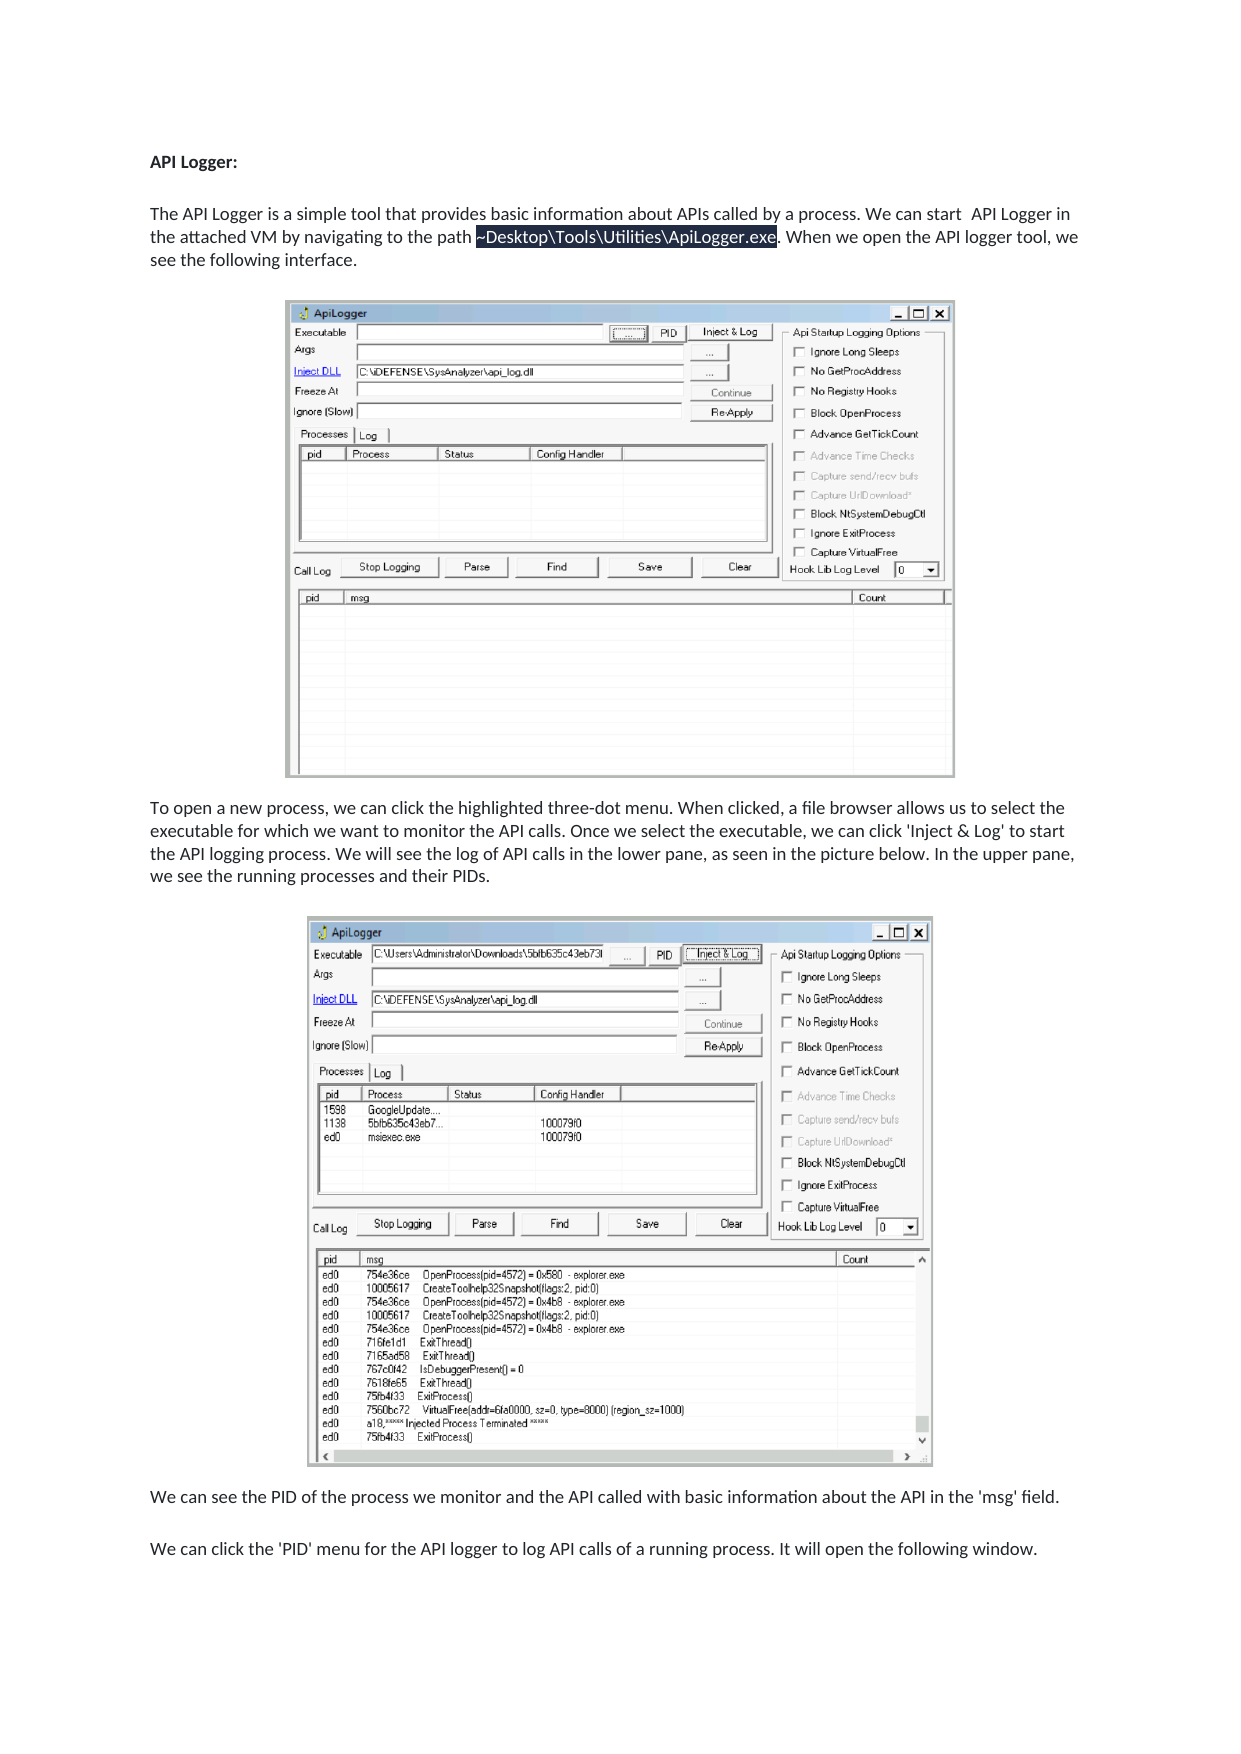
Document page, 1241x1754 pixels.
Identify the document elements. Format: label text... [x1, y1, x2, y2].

text We can click the 'PID' menu for the API logger to log API calls of a running process. It will open the following window. [150, 1537, 1090, 1560]
text To open a new process, we can click the highlighted three-dot menu. When clicked, a file browser allows us to select the executable for which we want to monitor the API calls. Once we select the executable, we can click 'Inject & Log' to start the API logging process. We will see the log of API calls in the lower pane, as seen in the picture below. In the upper pane, we see the running processes and their PIDs. [150, 796, 1090, 887]
text The API Logger is a simple tool that provides basic information about APIs called by a process. We can start API Logger in the attached VM by navigating to the path ~Desktop\Tools\Utilities\ApiLogger.exe. When we open the API logger tool, we see the following interface. [150, 202, 1090, 271]
picture [307, 916, 934, 1467]
picture [285, 300, 955, 778]
text We can see the PID of the process we monitor and the API called with basic information about the API in the 'msg' field. [150, 1485, 1090, 1508]
subtitle API Logger: [150, 150, 1090, 173]
